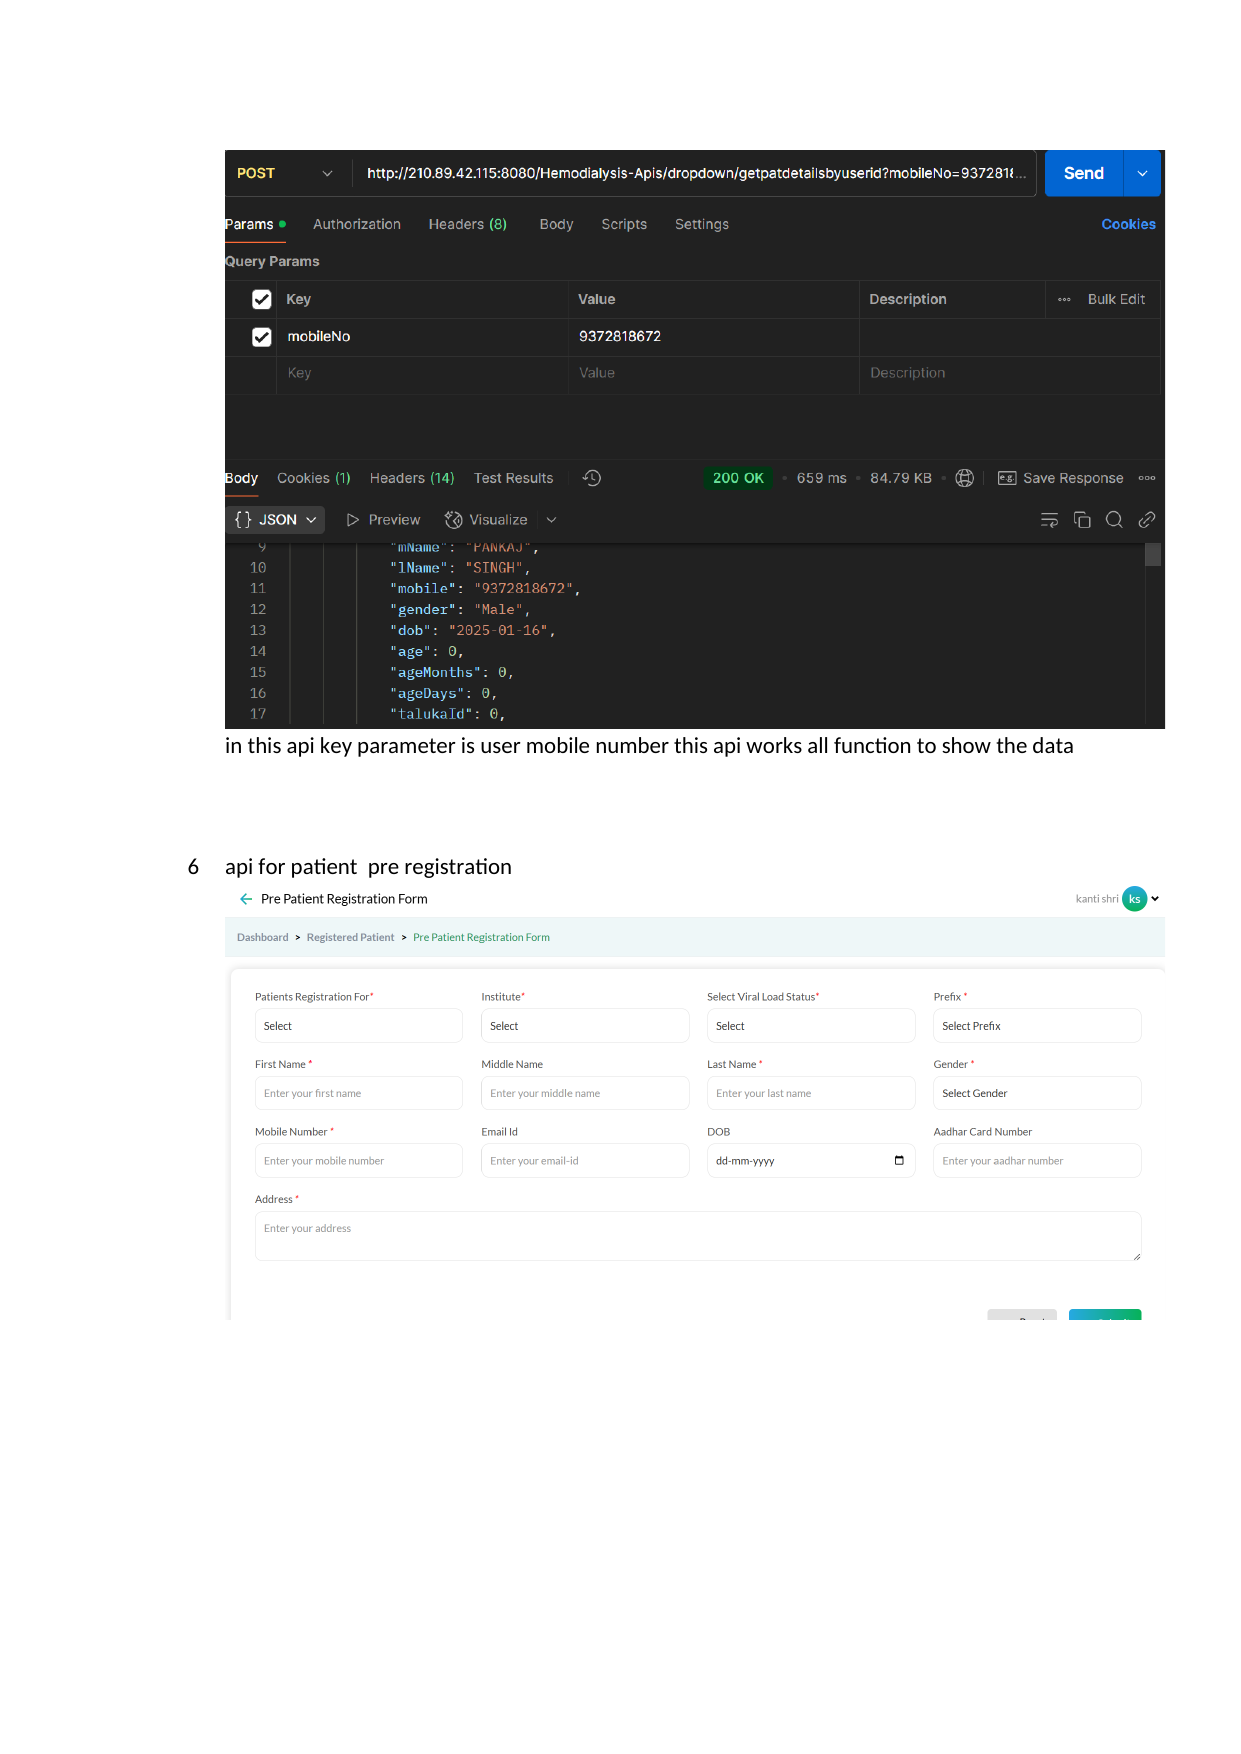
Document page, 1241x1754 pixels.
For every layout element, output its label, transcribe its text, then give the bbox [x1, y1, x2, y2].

picture [225, 882, 1166, 1320]
picture [225, 150, 1166, 729]
list in this api key parameter is user mobile number this api works all function to show the data [225, 729, 1090, 789]
list api for patient pre registration [187, 852, 1090, 880]
